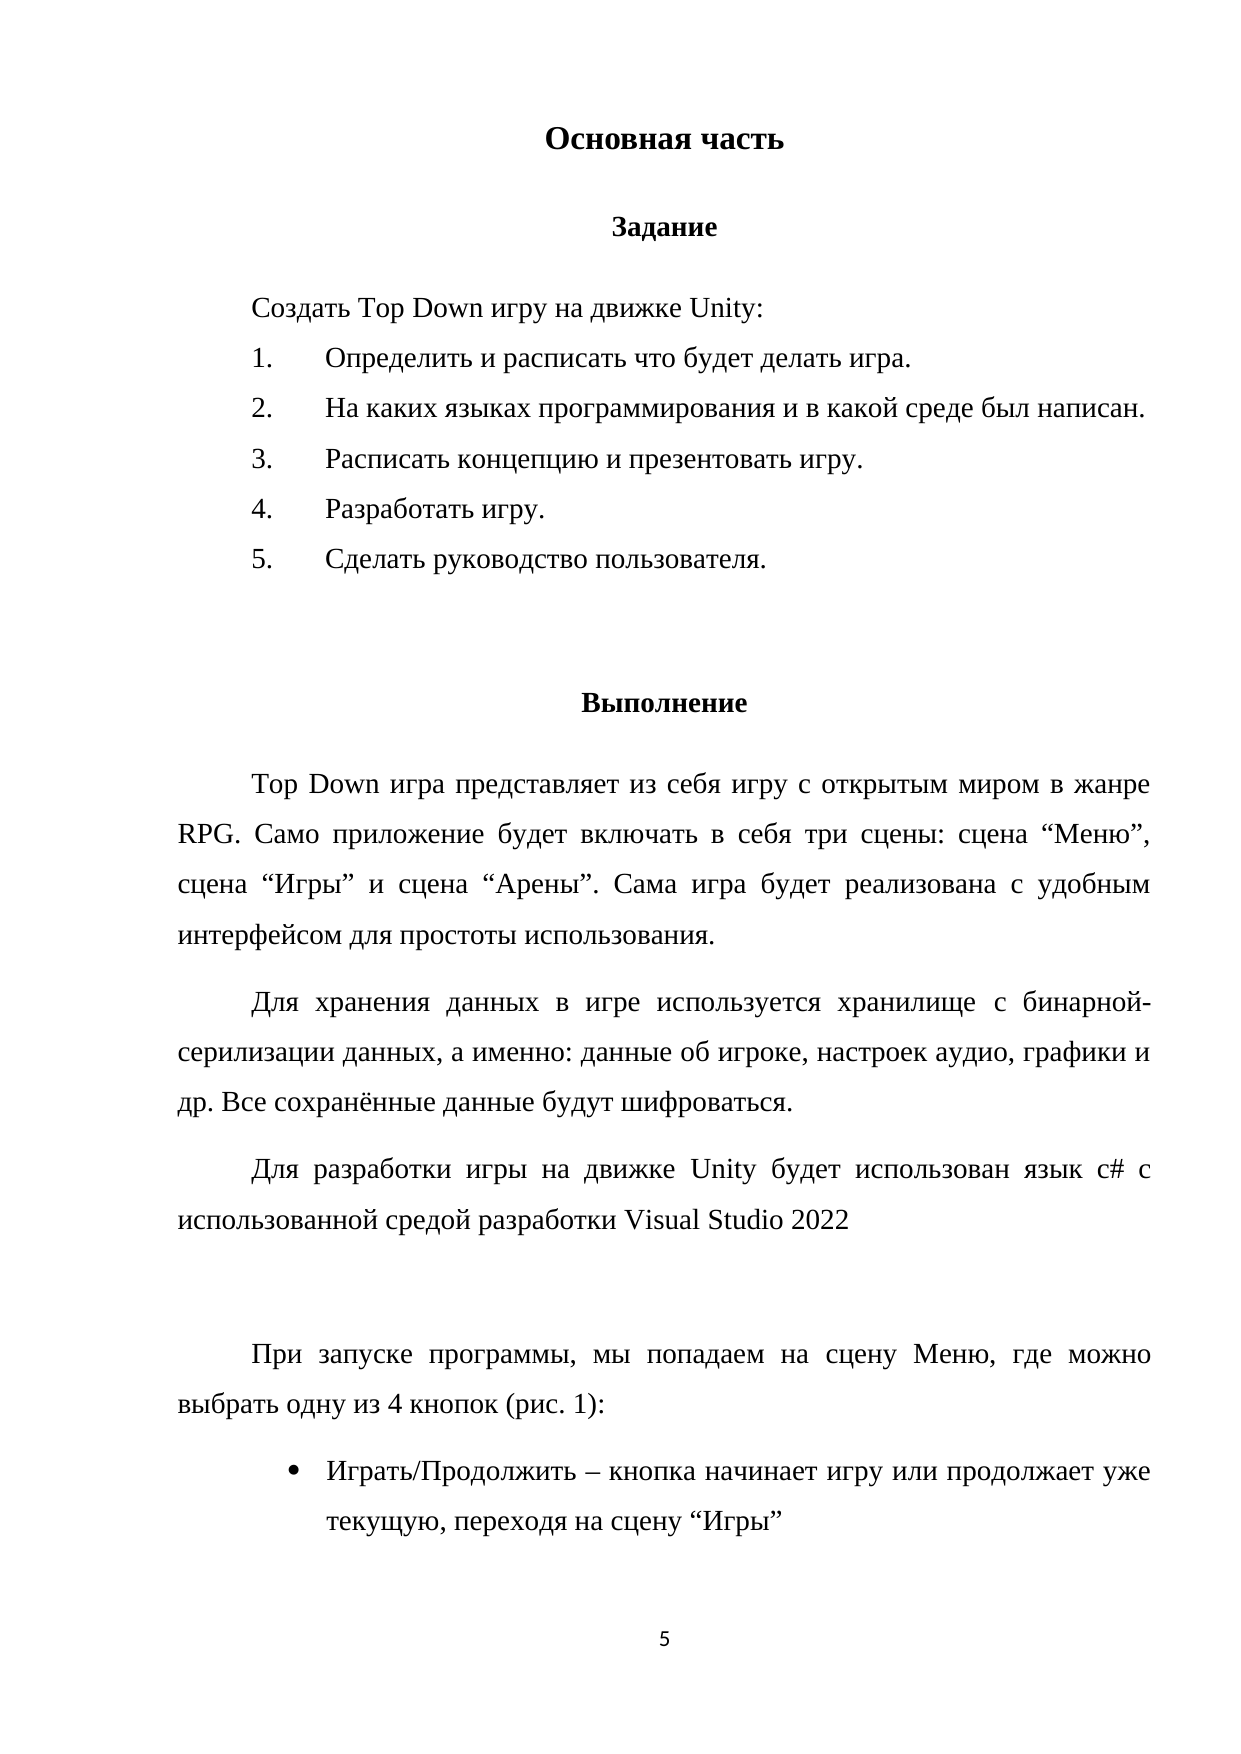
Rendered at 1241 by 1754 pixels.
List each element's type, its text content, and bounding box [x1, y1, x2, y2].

list Расписать концепцию и презентовать игру. [177, 441, 1152, 474]
subtitle Выполнение [177, 686, 1152, 719]
list Сделать руководство пользователя. [177, 542, 1152, 575]
list Разработать игру. [177, 491, 1152, 525]
list На каких языках программирования и в какой среде был написан. [177, 391, 1152, 424]
text При запуске программы, мы попадаем на cцену Меню, где можно выбрать одну из 4 кнопок (рис. 1): [177, 1336, 1152, 1420]
text Для разработки игры на движке Unity будет использован язык с# с использованной средой разработки Visual Studio 2022 [177, 1152, 1152, 1235]
list Играть/Продолжить – кнопка начинает игру или продолжает уже текущую, переходя на сцену “Игры” [288, 1453, 1152, 1537]
list Определить и расписать что будет делать игра. [177, 340, 1152, 374]
text Для хранения данных в игре используется хранилище c бинарной-серилизации данных, а именно: данные об игроке, настроек аудио, графики и др. Все сохранённые данные будут шифроваться. [177, 984, 1152, 1118]
subtitle Задание [177, 209, 1152, 243]
text Top Down игра представляет из себя игру с открытым миром в жанре RPG. Само приложение будет включать в себя три сцены: сцена “Меню”, сцена “Игры” и сцена “Арены”. Сама игра будет реализована с удобным интерфейсом для простоты использования. [177, 766, 1152, 951]
subtitle Основная часть [177, 118, 1152, 156]
text Создать Top Down игру на движке Unity: [177, 290, 1152, 323]
